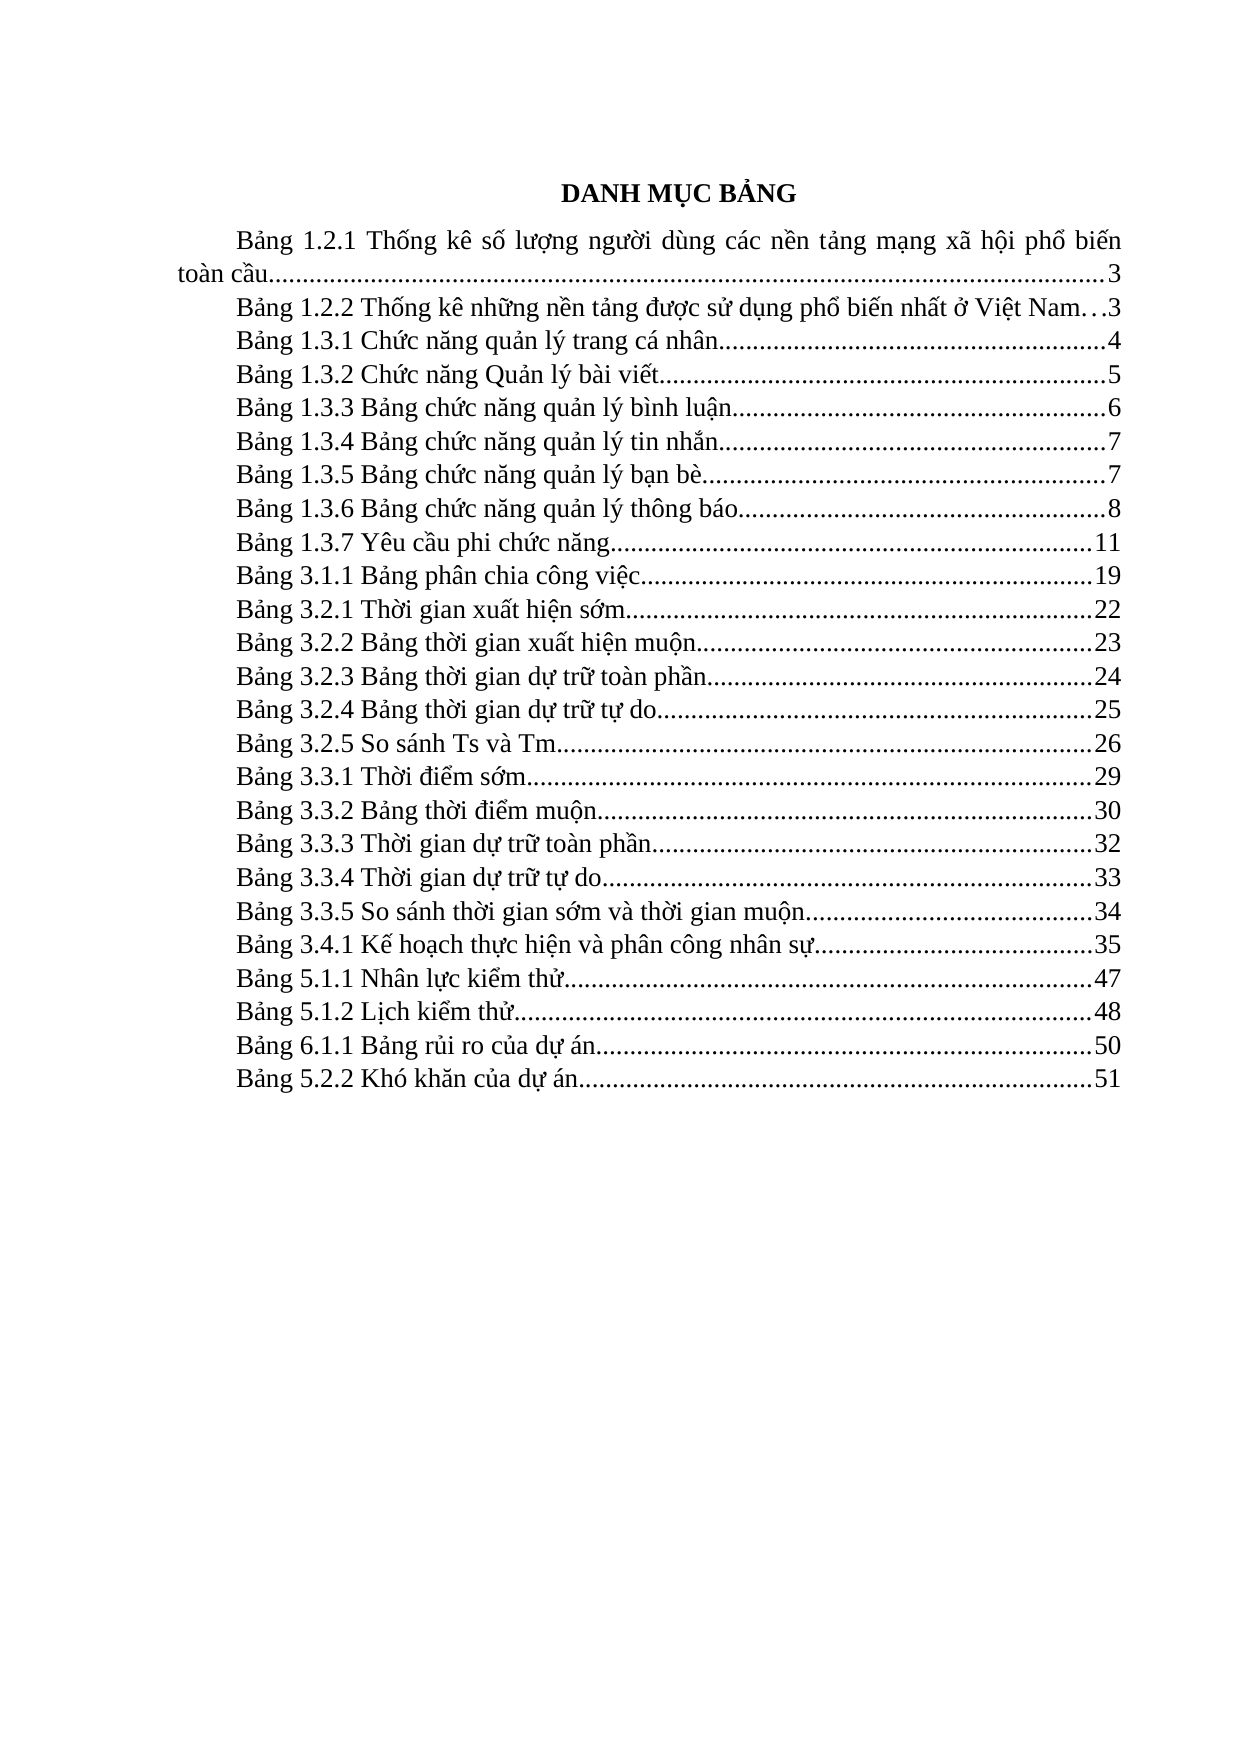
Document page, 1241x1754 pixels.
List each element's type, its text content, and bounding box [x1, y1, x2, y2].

text Bảng 5.1.2 Lịch kiểm thử 48 [177, 995, 1122, 1026]
text DANH MỤC BẢNG [177, 177, 1122, 208]
text Bảng 5.2.2 Khó khăn của dự án 51 [177, 1062, 1122, 1093]
text Bảng 3.2.3 Bảng thời gian dự trữ toàn phần 24 [177, 660, 1122, 691]
text Bảng 3.2.1 Thời gian xuất hiện sớm 22 [177, 593, 1122, 624]
text Bảng 3.1.1 Bảng phân chia công việc 19 [177, 559, 1122, 590]
text Bảng 3.3.4 Thời gian dự trữ tự do 33 [177, 861, 1122, 892]
text Bảng 1.3.1 Chức năng quản lý trang cá nhân 4 [177, 324, 1122, 356]
text Bảng 3.2.2 Bảng thời gian xuất hiện muộn 23 [177, 626, 1122, 657]
text Bảng 3.2.4 Bảng thời gian dự trữ tự do 25 [177, 693, 1122, 724]
text Bảng 1.3.5 Bảng chức năng quản lý bạn bè 7 [177, 459, 1122, 490]
text Bảng 3.3.2 Bảng thời điểm muộn 30 [177, 794, 1122, 825]
text Bảng 3.2.5 So sánh Ts và Tm 26 [177, 727, 1122, 758]
text Bảng 1.3.4 Bảng chức năng quản lý tin nhắn 7 [177, 425, 1122, 456]
text Bảng 3.3.5 So sánh thời gian sớm và thời gian muộn 34 [177, 895, 1122, 926]
text Bảng 1.3.7 Yêu cầu phi chức năng 11 [177, 526, 1122, 557]
text Bảng 3.4.1 Kế hoạch thực hiện và phân công nhân sự 35 [177, 928, 1122, 959]
text Bảng 6.1.1 Bảng rủi ro của dự án 50 [177, 1029, 1122, 1060]
text Bảng 1.2.1 Thống kê số lượng người dùng các nền tảng mạng xã hội phổ biến toàn cầu 3 [177, 224, 1122, 288]
text Bảng 1.3.3 Bảng chức năng quản lý bình luận 6 [177, 392, 1122, 423]
text Bảng 3.3.1 Thời điểm sớm 29 [177, 761, 1122, 792]
text Bảng 5.1.1 Nhân lực kiểm thử 47 [177, 962, 1122, 993]
text Bảng 3.3.3 Thời gian dự trữ toàn phần 32 [177, 828, 1122, 859]
text Bảng 1.3.6 Bảng chức năng quản lý thông báo 8 [177, 492, 1122, 523]
text Bảng 1.3.2 Chức năng Quản lý bài viết 5 [177, 358, 1122, 389]
text Bảng 1.2.2 Thống kê những nền tảng được sử dụng phổ biến nhất ở Việt Nam 3 [177, 291, 1122, 322]
